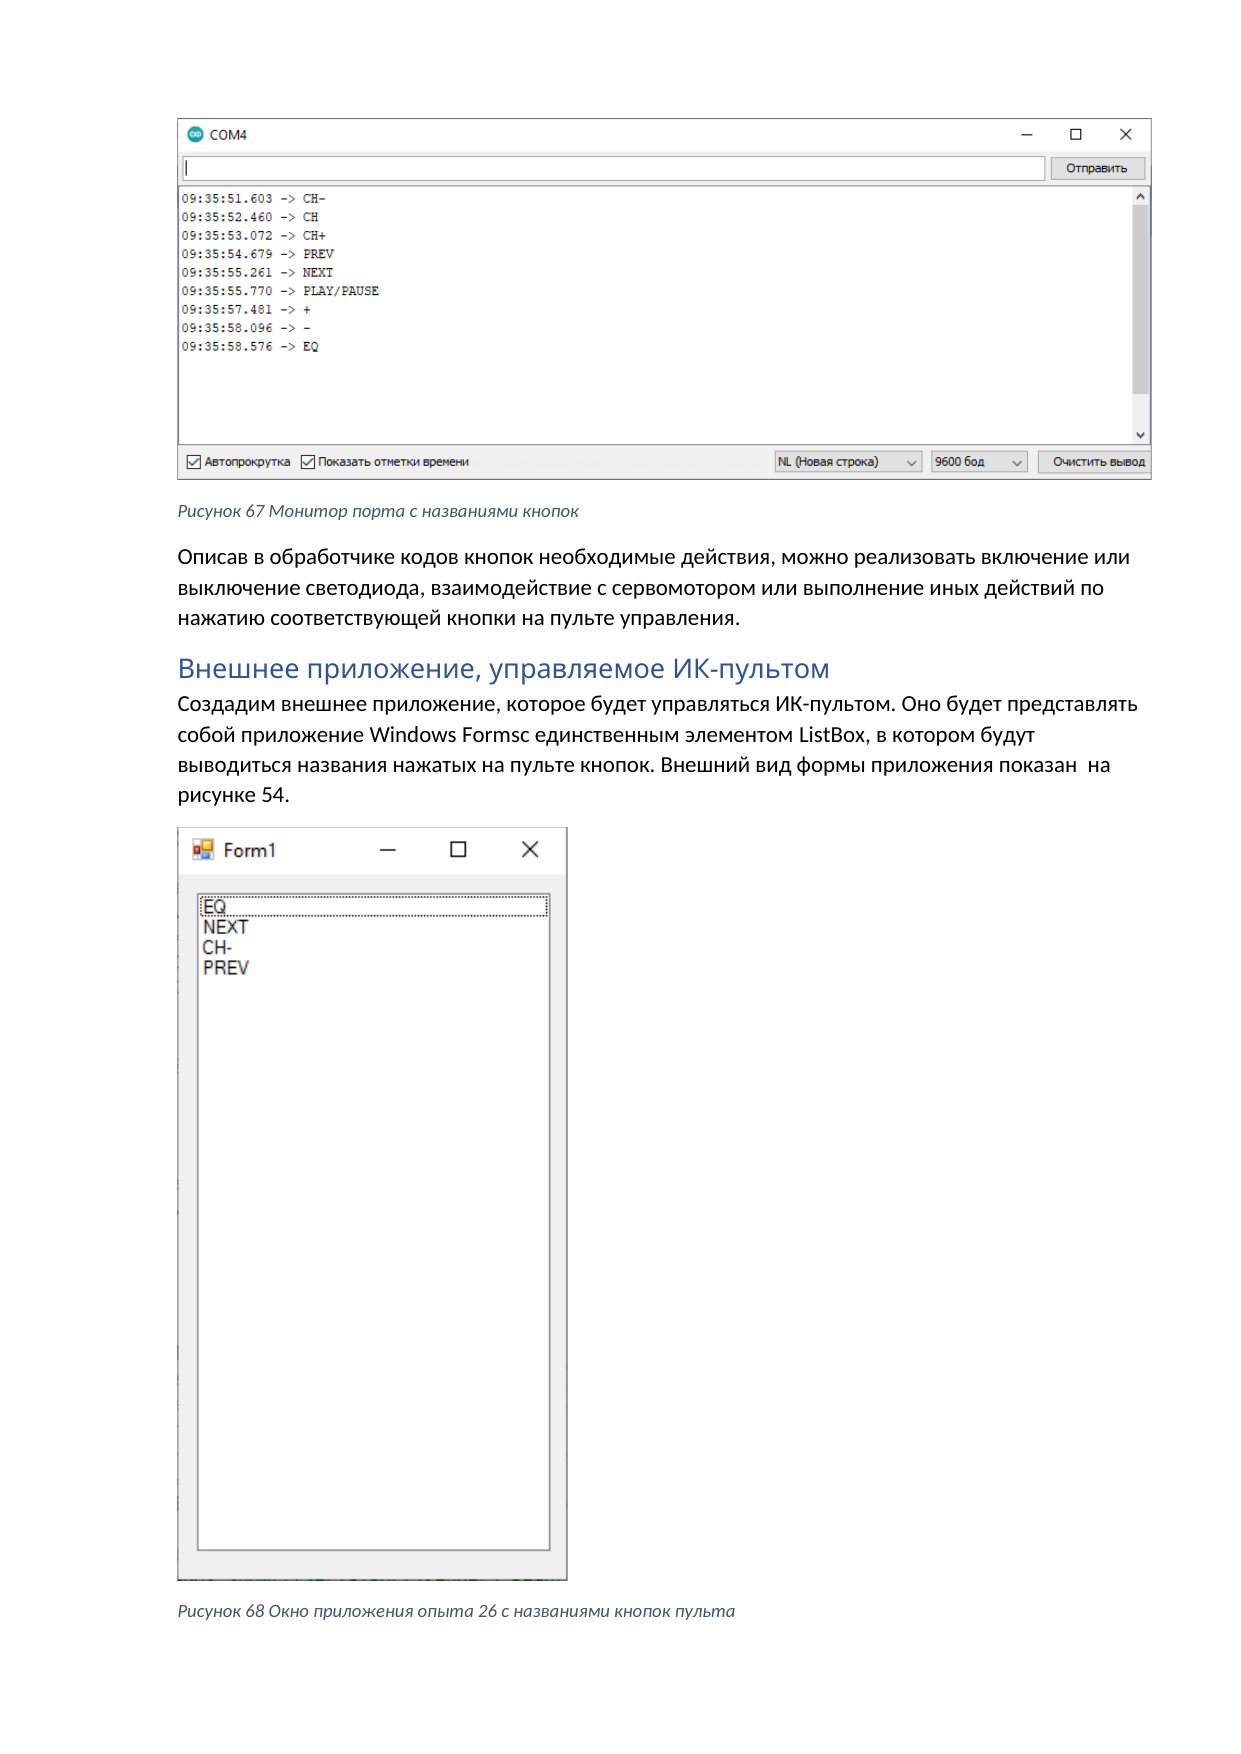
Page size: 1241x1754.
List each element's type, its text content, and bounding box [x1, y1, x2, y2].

text Описав в обработчике кодов кнопок необходимые действия, можно реализовать включение или выключение светодиода, взаимодействие с сервомотором или выполнение иных действий по нажатию соответствующей кнопки на пульте управления. [177, 542, 1152, 631]
text Рисунок 68 Окно приложения опыта 26 с названиями кнопок пульта [177, 1599, 1152, 1622]
text Создадим внешнее приложение, которое будет управляться ИК-пультом. Оно будет представлять собой приложение Windows Formsс единственным элементом ListBox, в котором будут выводиться названия нажатых на пульте кнопок. Внешний вид формы приложения показан на рисунке 54. [177, 689, 1152, 808]
picture [177, 118, 1152, 480]
picture [177, 827, 568, 1581]
subtitle Внешнее приложение, управляемое ИК-пультом [177, 650, 1152, 687]
text Рисунок 67 Монитор порта с названиями кнопок [177, 499, 1152, 522]
